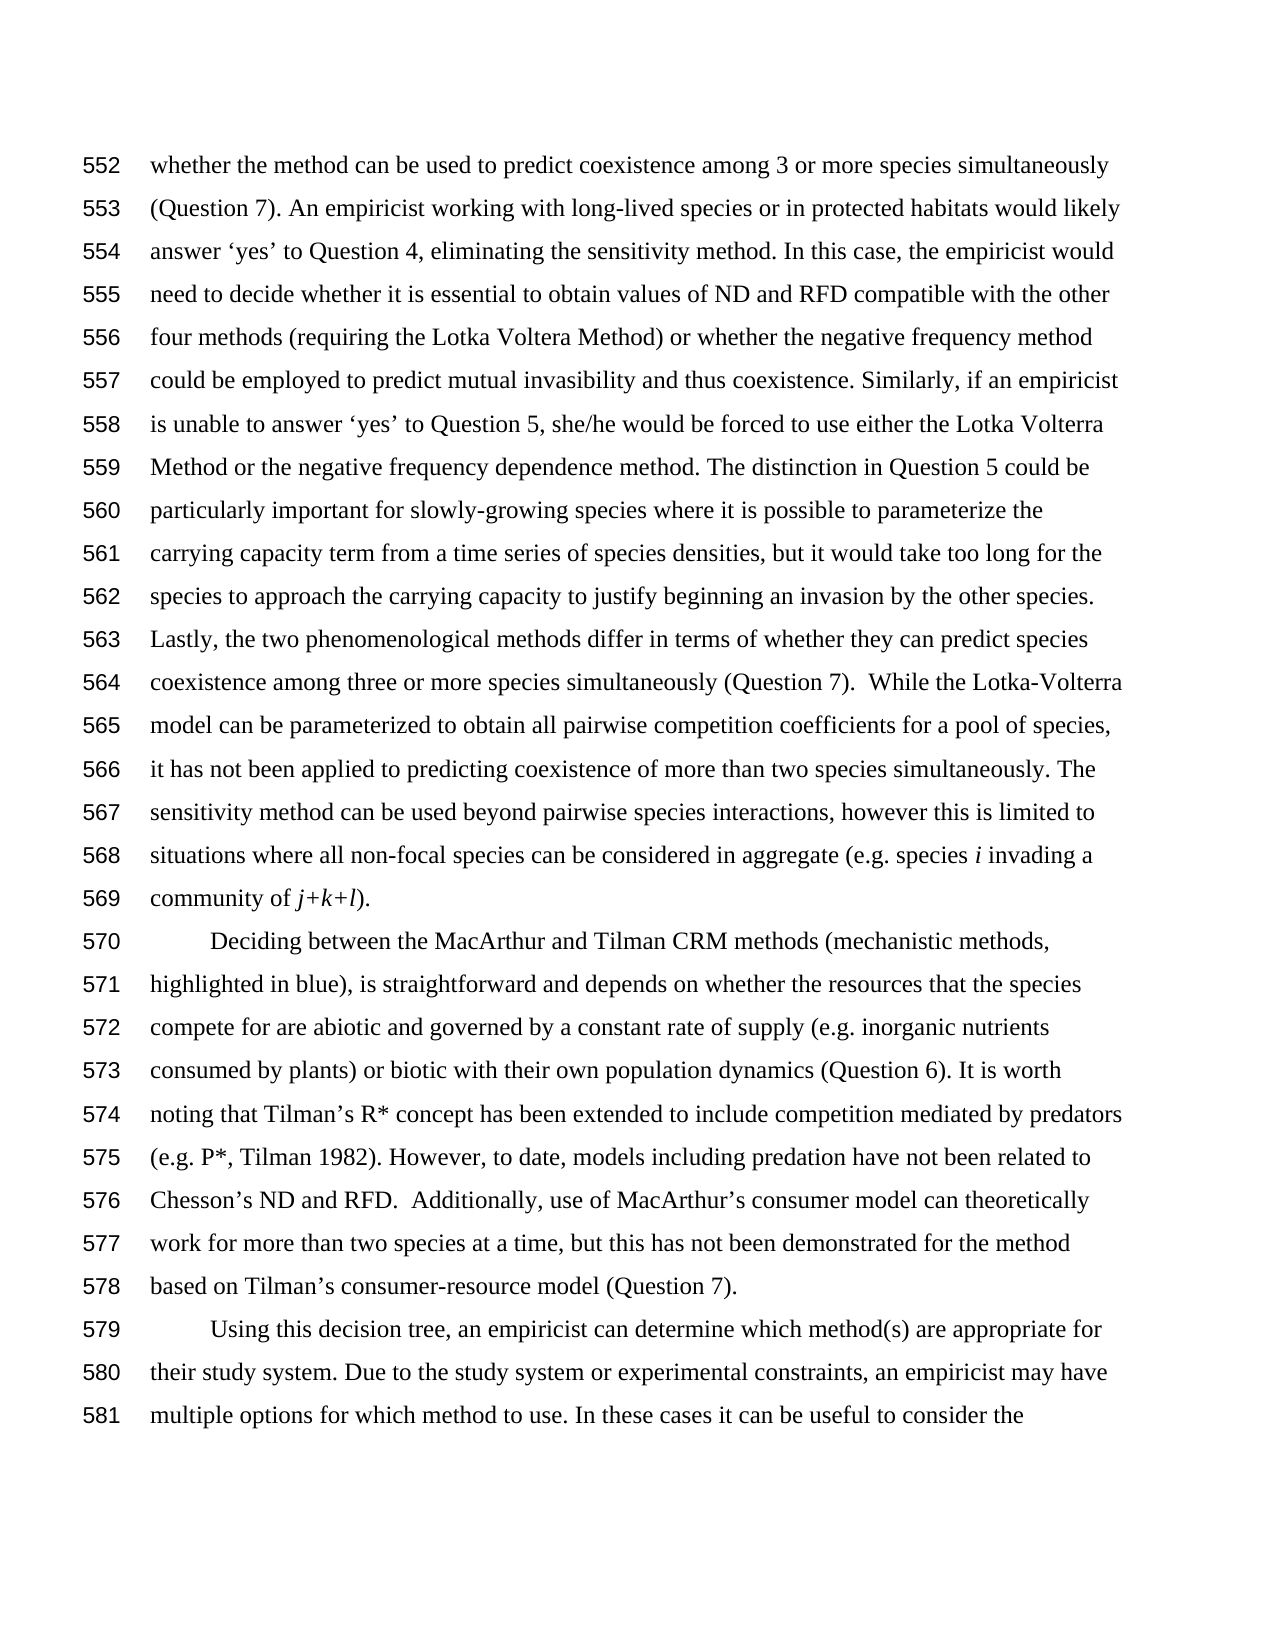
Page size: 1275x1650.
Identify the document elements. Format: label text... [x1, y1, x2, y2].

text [150, 1314, 1125, 1429]
text Deciding between the MacArthur and Tilman CRM methods (mechanistic methods, highlighted in blue), is straightforward and depends on whether the resources that the species compete for are abiotic and governed by a constant rate of supply (e.g. inorganic nutrients consumed by plants) or biotic with their own population dynamics (Question 6). It is worth noting that Tilman’s R* concept has been extended to include competition mediated by predators (e.g. P*, Tilman 1982). However, to date, models including predation have not been related to Chesson’s ND and RFD. Additionally, use of MacArthur’s consumer model can theoretically work for more than two species at a time, but this has not been demonstrated for the method based on Tilman’s consumer-resource model (Question 7). [150, 926, 1125, 1300]
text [150, 150, 1125, 912]
